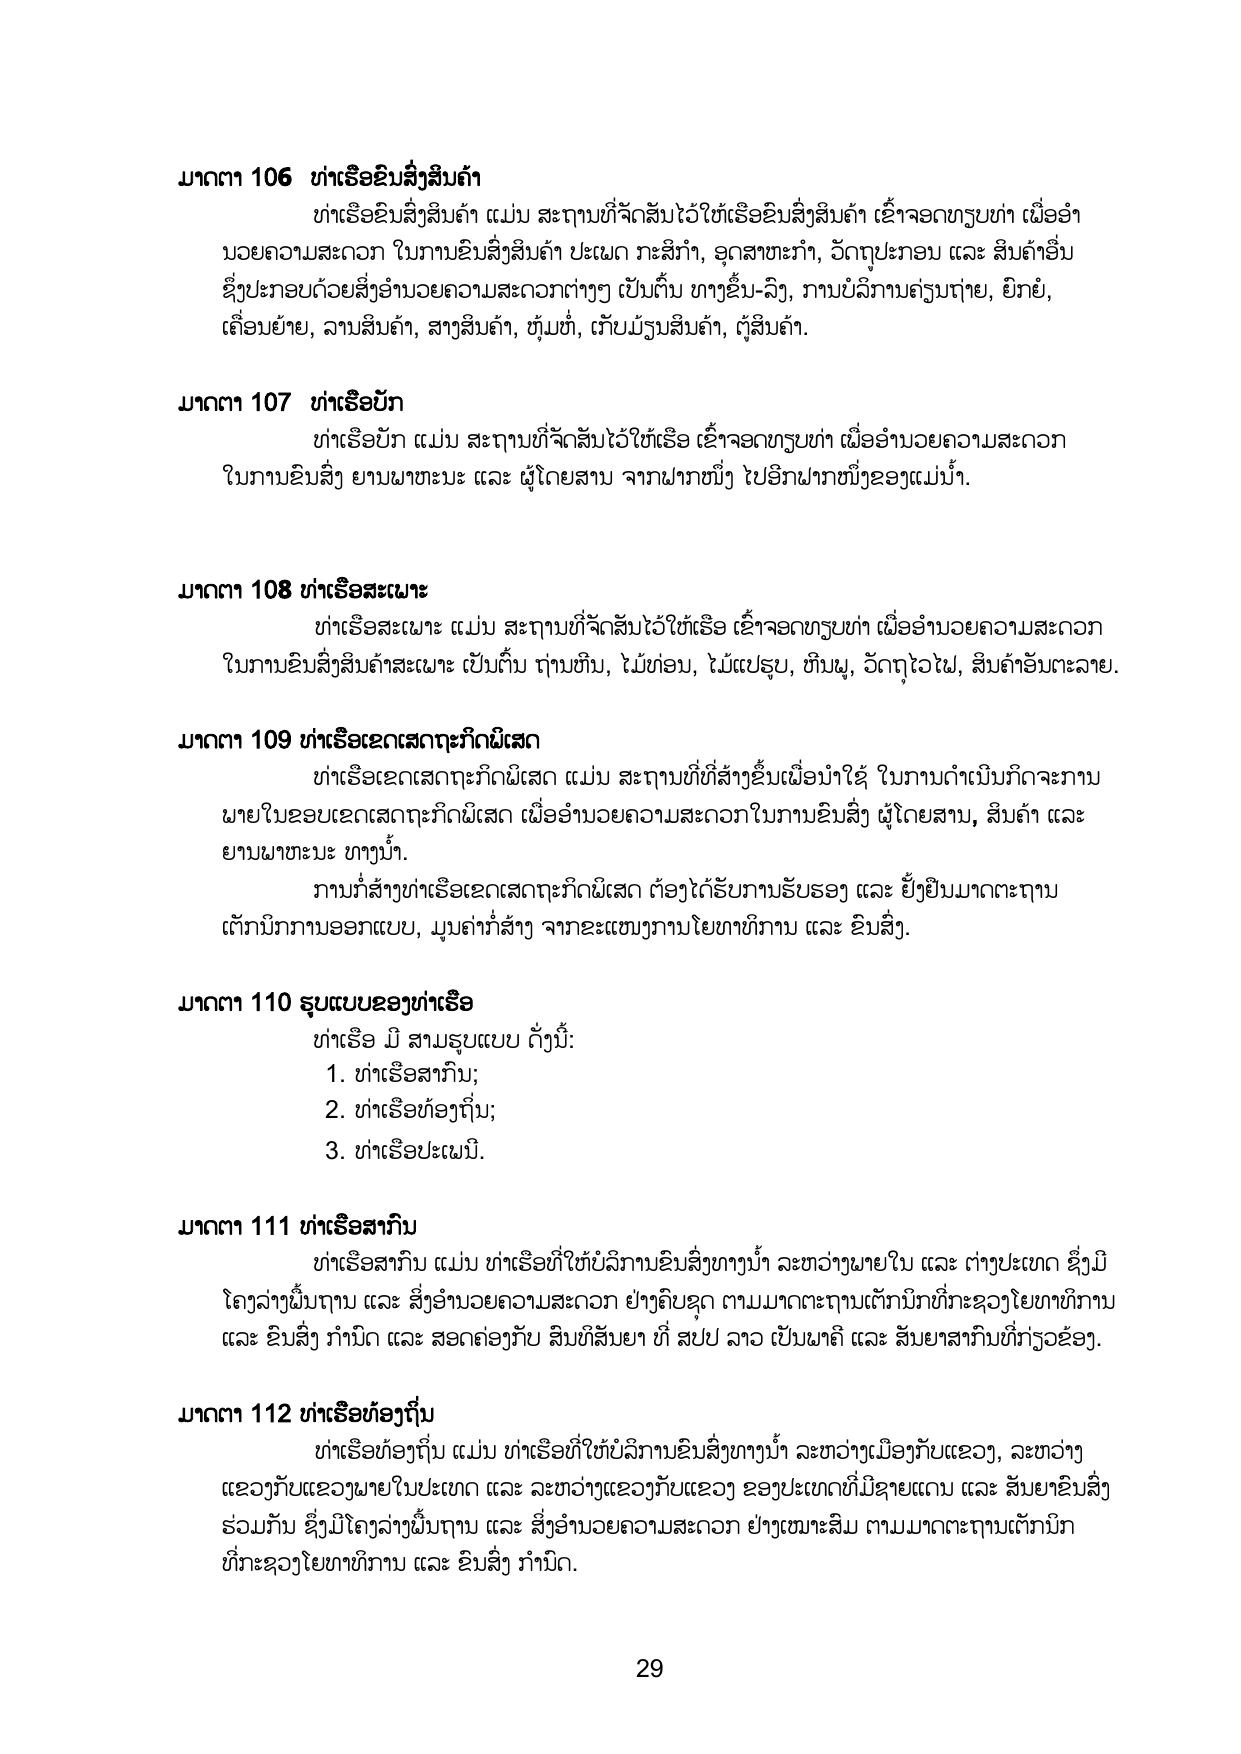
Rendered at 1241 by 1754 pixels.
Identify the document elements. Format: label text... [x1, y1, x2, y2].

text ທ່າເຮືອຂົນສົ່ງສິນຄ້າ ແມ່ນ ສະຖານທີ່ຈັດສັນໄວ້ໃຫ້ເຮືອຂົນສົ່ງສິນຄ້າ ເຂົ້າຈອດທຽບທ່າ ເພື່ອອໍານວຍຄວາມສະດວກ ໃນການຂົນສົ່ງສິນຄ້າ ປະເພດ ກະສິກໍາ, ອຸດສາຫະກໍາ, ວັດຖູປະກອນ ແລະ ສິນຄ້າອື່ນ ຊຶ່ງປະກອບດ້ວຍສິ່ງອຳນວຍຄວາມສະດວກຕ່າງໆ ເປັນຕົ້ນ ທາງຂຶ້ນ-ລົງ, ການບໍລິການຄ່ຽນຖ່າຍ, ຍົກຍໍ, ເຄື່ອນຍ້າຍ, ລານສິນຄ້າ, ສາງສິນຄ້າ, ຫຸ້ມຫໍ່, ເກັບມ້ຽນສິນຄ້າ, ຕູ້ສິນຄ້າ. [222, 193, 1122, 343]
list ທ່າເຮືອທ້ອງຖິ່ນ; [325, 1092, 1122, 1129]
text ທ່າເຮືອທ້ອງຖິ່ນ ແມ່ນ ທ່າເຮືອທີ່ໃຫ້ບໍລິການຂົນສົ່ງທາງນໍ້າ ລະຫວ່າງເມືອງກັບແຂວງ, ລະຫວ່າງແຂວງກັບແຂວງພາຍໃນປະເທດ ແລະ ລະຫວ່າງແຂວງກັບແຂວງ ຂອງປະເທດທີ່ມີຊາຍແດນ ແລະ ສັນຍາຂົນສົ່ງຮ່ວມກັນ ຊຶ່ງມີໂຄງລ່າງພື້ນຖານ ແລະ ສິ່ງອໍານວຍຄວາມສະດວກ ຢ່າງເໝາະສົມ ຕາມມາດຕະຖານເຕັກນິກ ທີ່ກະຊວງໂຍທາທິການ ແລະ ຂົນສົ່ງ ກຳນົດ. [221, 1429, 1122, 1579]
text ມາດຕາ 112 ທ່າເຮືອທ້ອງຖິ່ນ [177, 1392, 1122, 1429]
text ທ່າເຮືອສະເພາະ ແມ່ນ ສະຖານທີ່ຈັດສັນໄວ້ໃຫ້ເຮືອ ເຂົ້າຈອດທຽບທ່າ ເພື່ອອໍານວຍຄວາມສະດວກ ໃນການຂົນສົ່ງສິນຄ້າສະເພາະ ເປັນຕົ້ນ ຖ່ານຫີນ, ໄມ້ທ່ອນ, ໄມ້ແປຮູບ, ຫີນພູ, ວັດຖຸໄວໄຟ, ສິນຄ້າອັນຕະລາຍ. [222, 606, 1122, 681]
text ທ່າເຮືອເຂດເສດຖະກິດພິເສດ ແມ່ນ ສະຖານທີ່ທີ່ສ້າງຂຶ້ນເພື່ອນໍາໃຊ້ ໃນການດໍາເນີນກິດຈະການ ພາຍໃນຂອບເຂດເສດຖະກິດພິເສດ ເພື່ອອໍານວຍຄວາມສະດວກໃນການຂົນສົ່ງ ຜູ້ໂດຍສານ, ສິນຄ້າ ແລະ ຍານພາຫະນະ ທາງນໍ້າ. [222, 756, 1122, 868]
text ທ່າເຮືອ ມີ ສາມຮູບແບບ ດັ່ງນີ້: [221, 1018, 1122, 1056]
list ທ່າເຮືອສາກົນ; [325, 1056, 1122, 1092]
list ທ່າເຮືອປະເພນີ. [325, 1129, 1122, 1167]
text ມາດຕາ 108 ທ່າເຮືອສະເພາະ [177, 568, 1122, 606]
text ທ່າເຮືອສາກົນ ແມ່ນ ທ່າເຮືອທີ່ໃຫ້ບໍລິການຂົນສົ່ງທາງນ້ຳ ລະຫວ່າງພາຍໃນ ແລະ ຕ່າງປະເທດ ຊຶ່ງມີໂຄງລ່າງພື້ນຖານ ແລະ ສິ່ງອໍານວຍຄວາມສະດວກ ຢ່າງຄົບຊຸດ ຕາມມາດຕະຖານເຕັກນິກທີ່ກະຊວງໂຍທາທິການ ແລະ ຂົນສົ່ງ ກຳນົດ ແລະ ສອດຄ່ອງກັບ ສົນທິສັນຍາ ທີ່ ສປປ ລາວ ເປັນພາຄີ ແລະ ສັນຍາສາກົນທີ່ກ່ຽວຂ້ອງ. [222, 1242, 1122, 1354]
text ມາດຕາ 107 ທ່າເຮືອບັກ [177, 381, 1122, 418]
text ມາດຕາ 109 ທ່າເຮືອເຂດເສດຖະກິດພິເສດ [177, 718, 1122, 756]
text ທ່າເຮືອບັກ ແມ່ນ ສະຖານທີ່ຈັດສັນໄວ້ໃຫ້ເຮືອ ເຂົ້າຈອດທຽບທ່າ ເພື່ອອໍານວຍຄວາມສະດວກ ໃນການຂົນສົ່ງ ຍານພາຫະນະ ແລະ ຜູ້ໂດຍສານ ຈາກຟາກໜຶ່ງ ໄປອີກຟາກໜຶ່ງຂອງແມ່ນ້ຳ. [222, 418, 1122, 493]
text ການກໍ່ສ້າງທ່າເຮືອເຂດເສດຖະກິດພິເສດ ຕ້ອງໄດ້ຮັບການຮັບຮອງ ແລະ ຢັ້ງຢືນມາດຕະຖານເຕັກນິກການອອກແບບ, ມູນຄ່າກໍ່ສ້າງ ຈາກຂະແໜງການໂຍທາທິການ ແລະ ຂົນສົ່ງ. [222, 868, 1122, 943]
text ມາດຕາ 106 ທ່າເຮືອຂົນສົ່ງສິນຄ້າ [177, 156, 1122, 193]
text ມາດຕາ 111 ທ່າເຮືອສາກົນ [177, 1204, 1122, 1242]
text ມາດຕາ 110 ຮູບແບບຂອງທ່າເຮືອ [177, 981, 1122, 1018]
